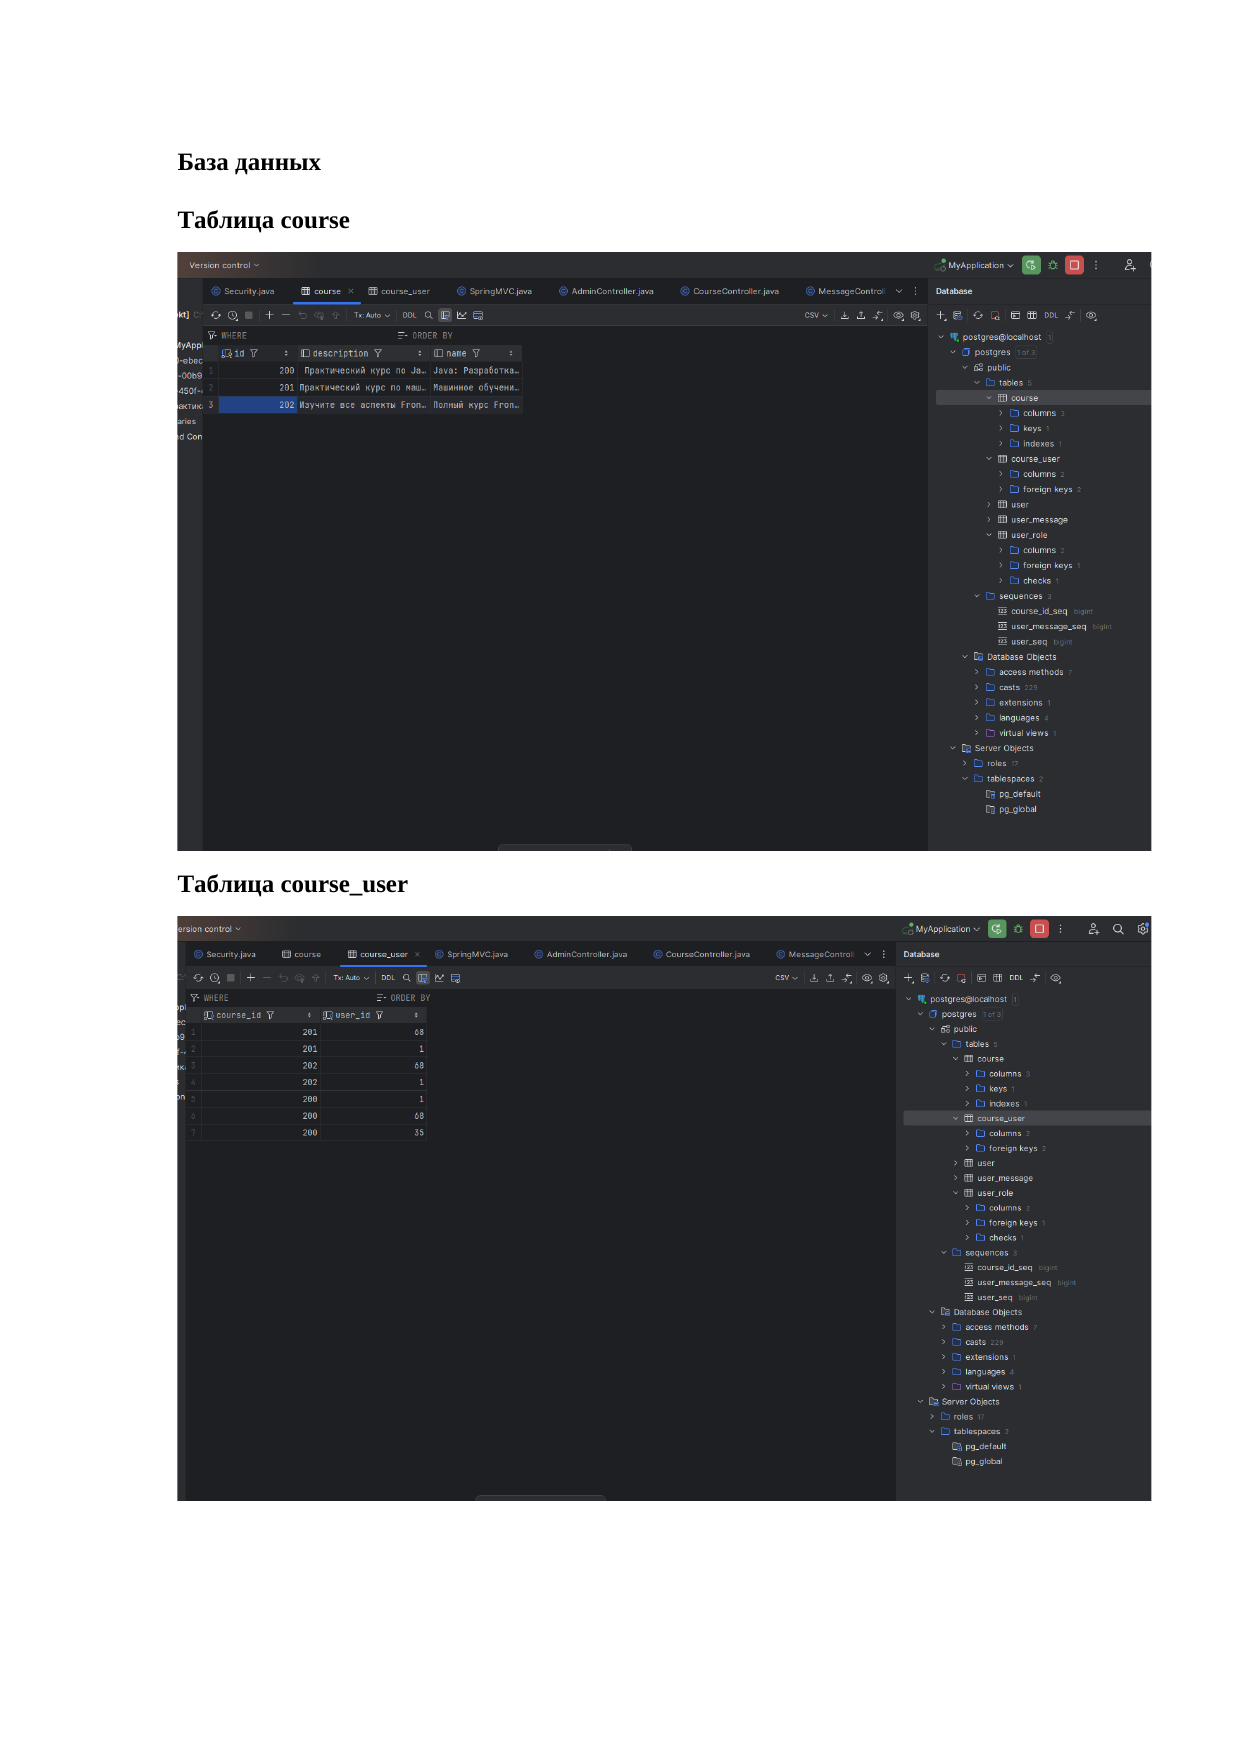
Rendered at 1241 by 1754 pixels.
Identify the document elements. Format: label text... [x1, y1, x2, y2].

picture [177, 916, 1152, 1501]
picture [177, 252, 1152, 851]
subtitle База данных [177, 147, 1152, 176]
text Таблица course [177, 205, 1152, 234]
text Таблица course_user [177, 869, 1152, 898]
